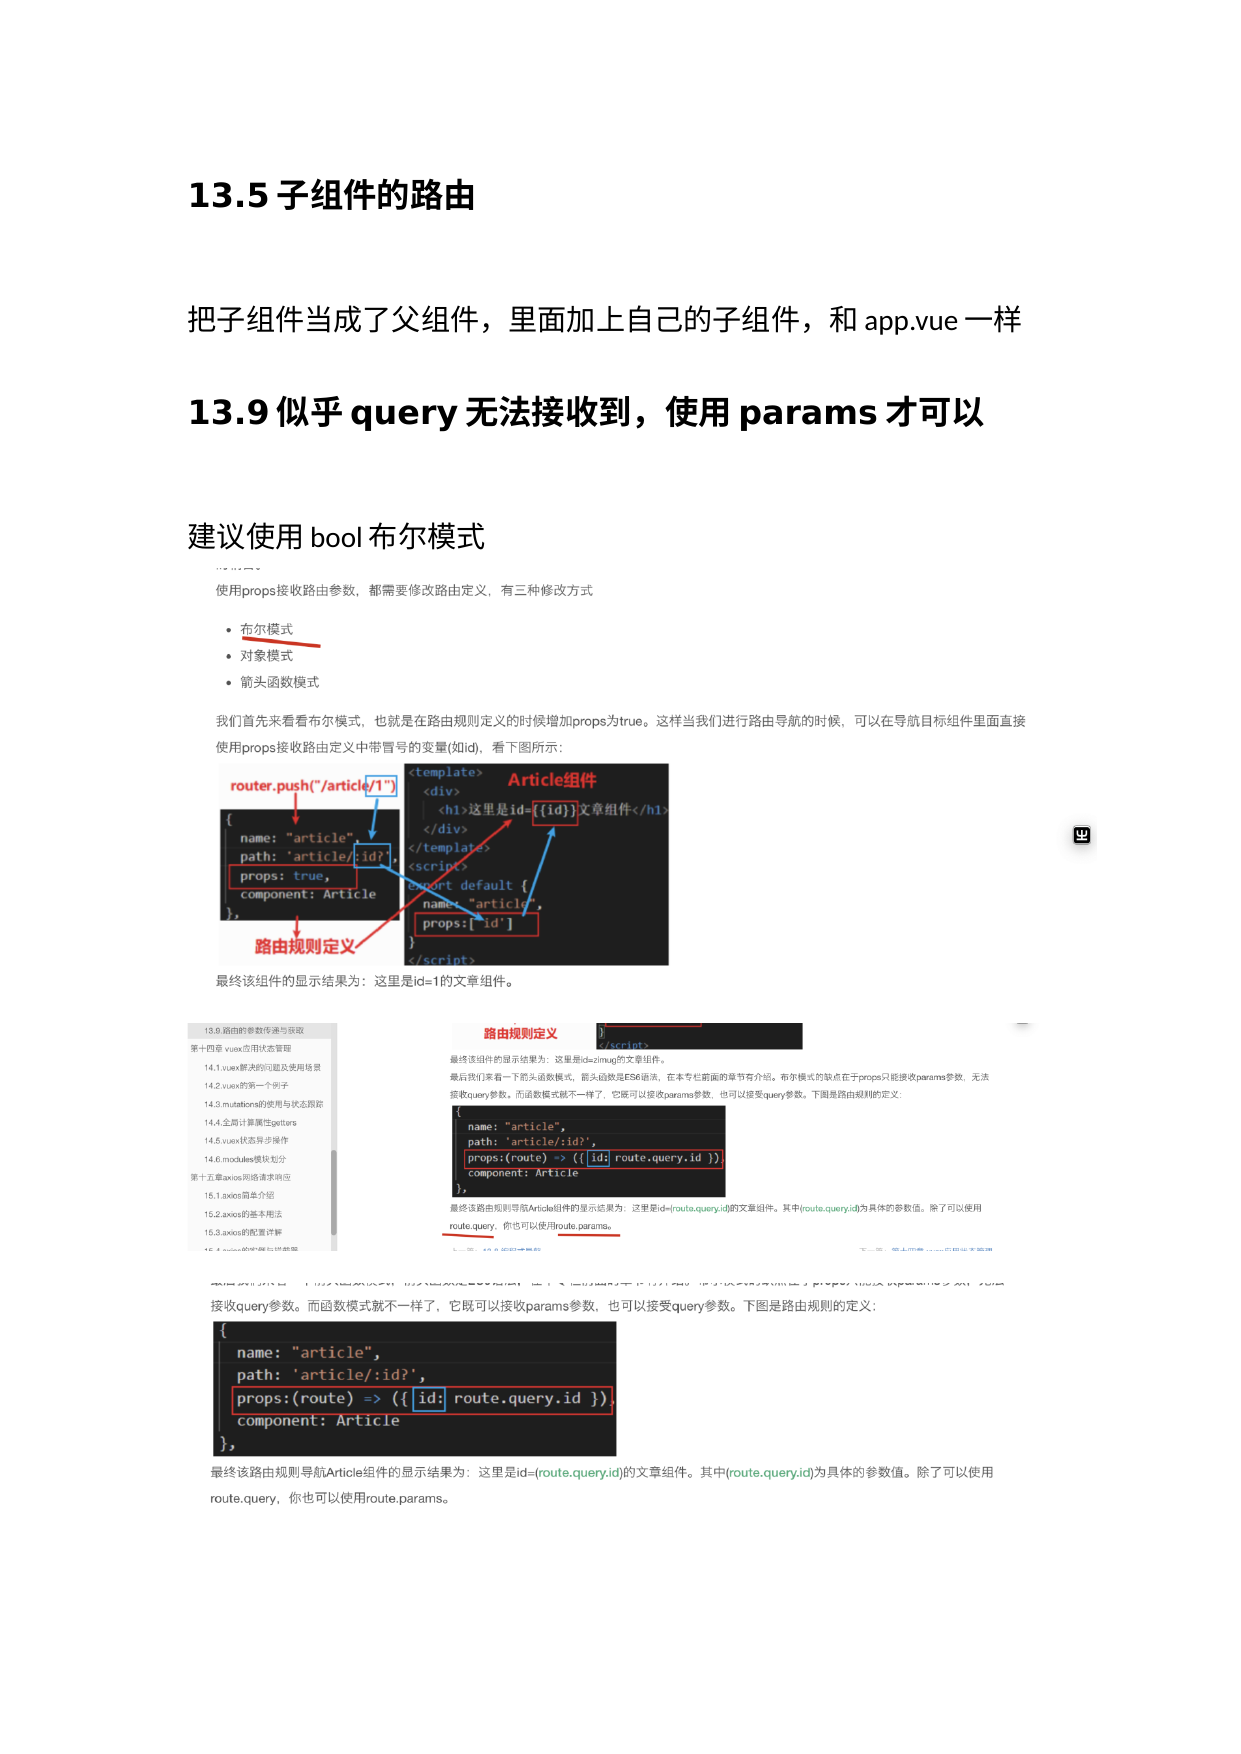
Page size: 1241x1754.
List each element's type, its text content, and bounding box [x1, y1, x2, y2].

picture [187, 568, 1097, 1000]
picture [187, 1283, 1053, 1520]
text 建议使用bool布尔模式 [187, 503, 1053, 568]
picture [187, 1023, 1050, 1251]
subtitle 13.9似乎query无法接收到，使用params才可以 [187, 379, 1053, 444]
subtitle 13.5子组件的路由 [187, 162, 1053, 227]
text 把子组件当成了父组件，里面加上自己的子组件，和app.vue一样 [187, 287, 1053, 352]
